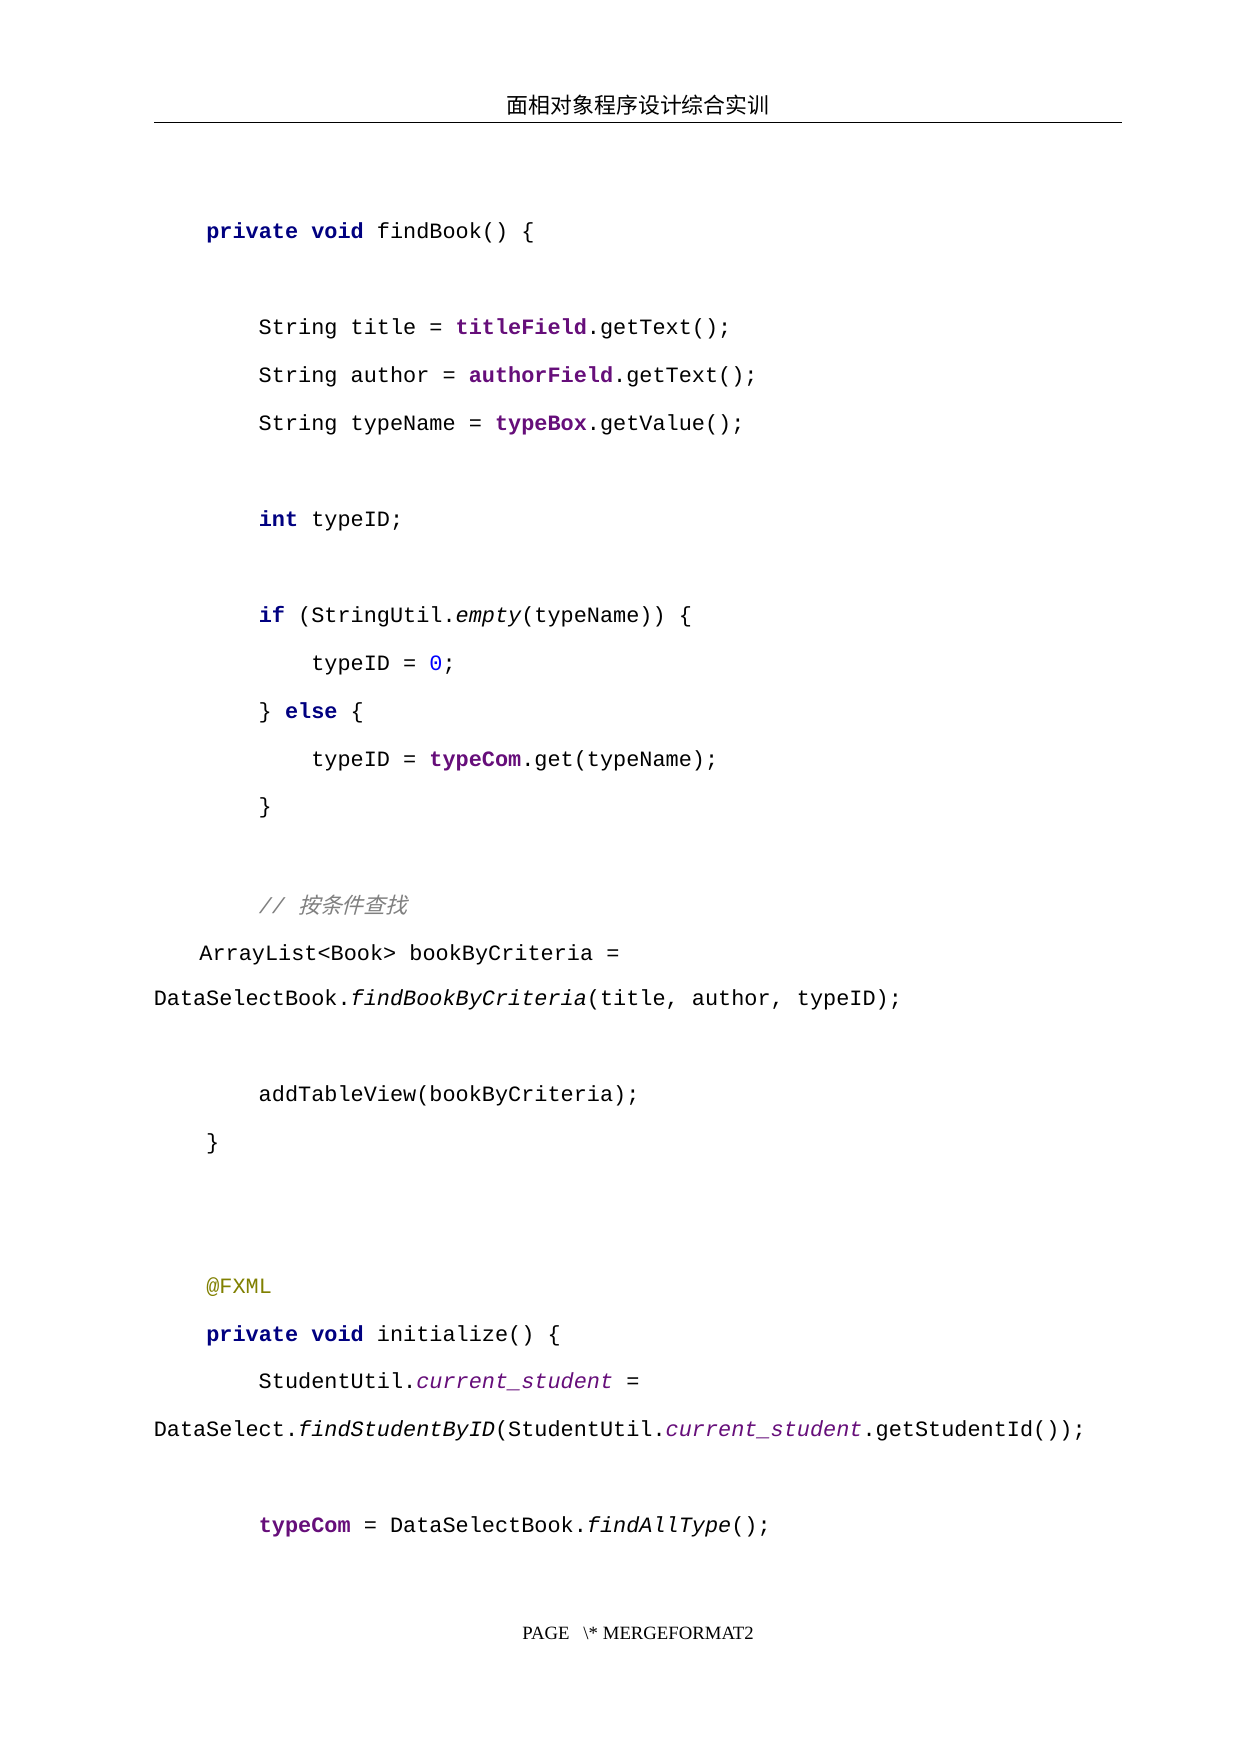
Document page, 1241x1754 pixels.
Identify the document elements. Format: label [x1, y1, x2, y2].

text [153, 161, 1122, 1551]
